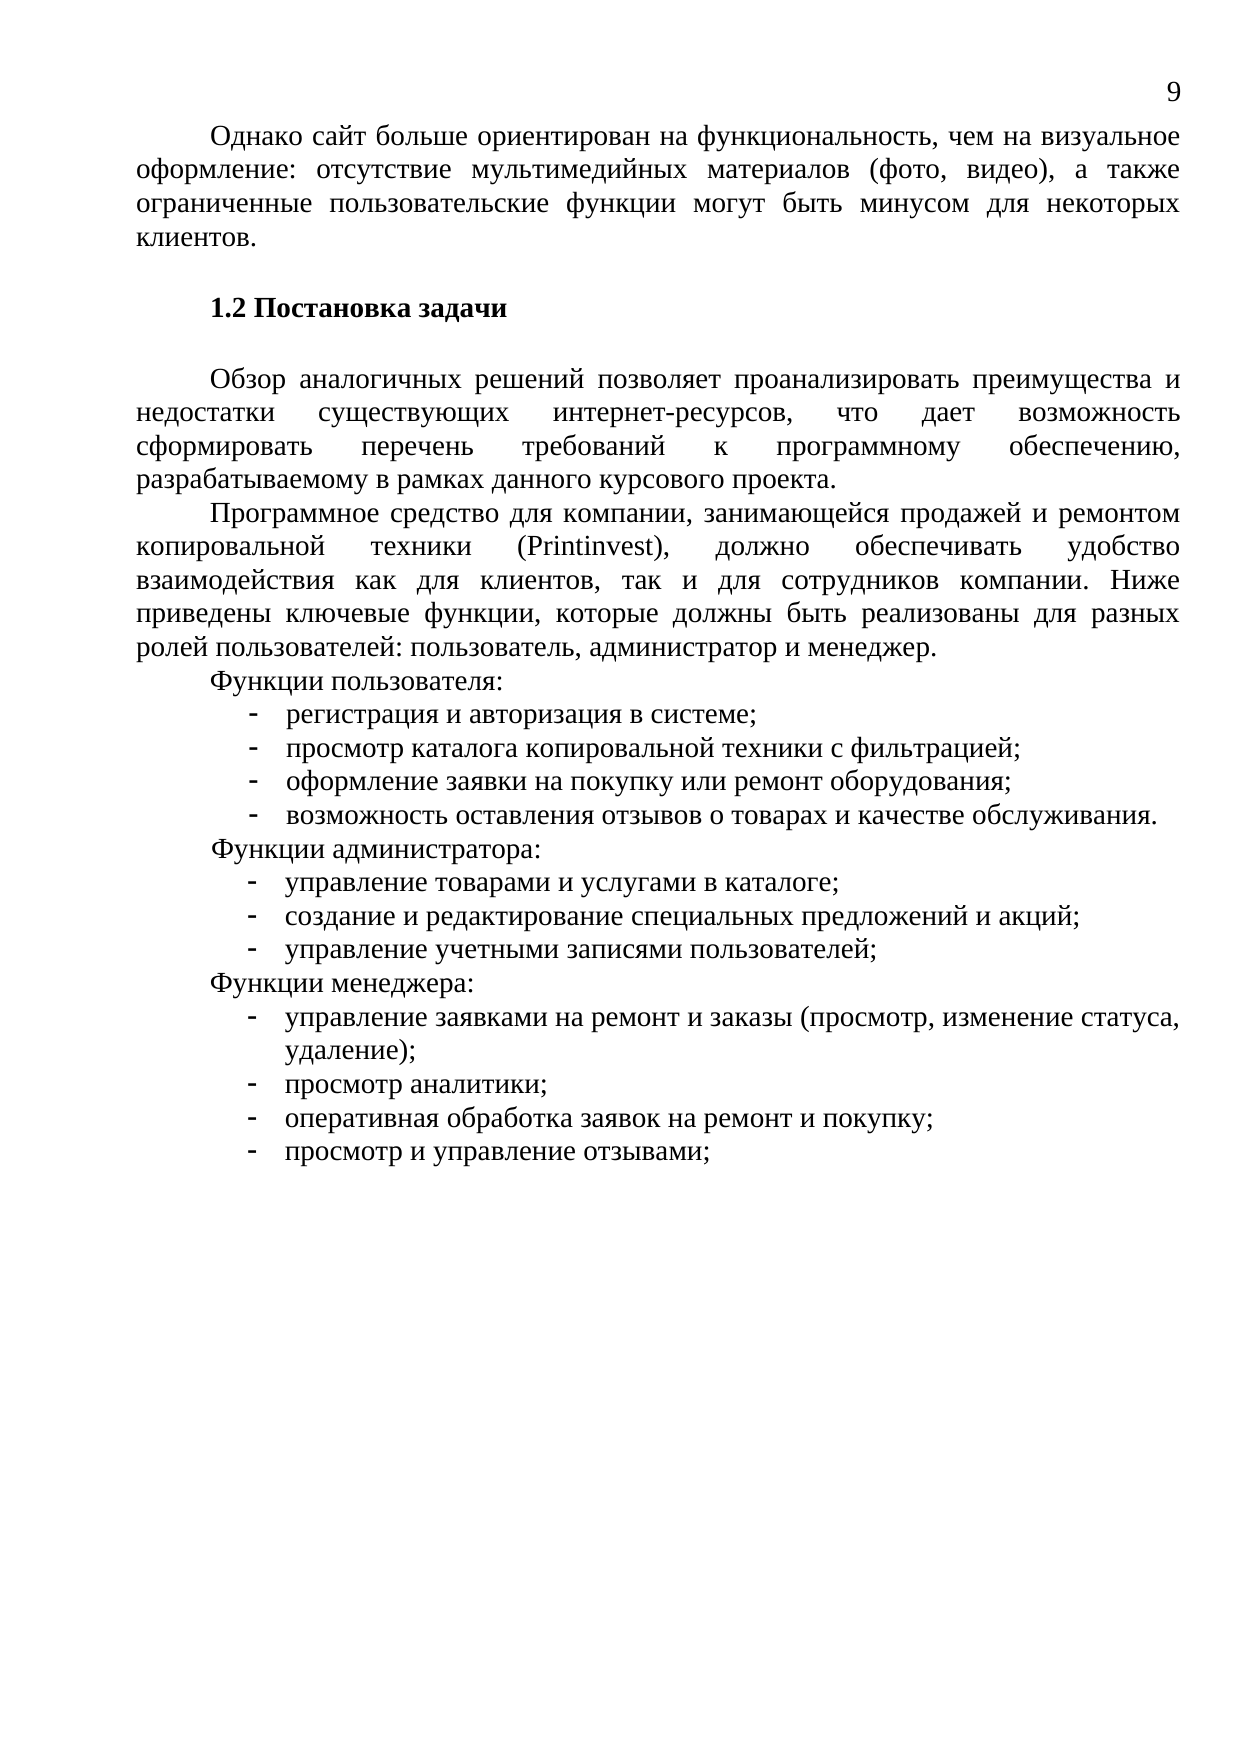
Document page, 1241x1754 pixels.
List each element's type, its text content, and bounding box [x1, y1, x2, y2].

text Функции менеджера: [136, 965, 1181, 999]
text Однако сайт больше ориентирован на функциональность, чем на визуальное оформление: отсутствие мультимедийных материалов (фото, видео), а также ограниченные пользовательские функции могут быть минусом для некоторых клиентов. [136, 118, 1181, 252]
list создание и редактирование специальных предложений и акций; [247, 898, 1181, 932]
text Обзор аналогичных решений позволяет проанализировать преимущества и недостатки существующих интернет-ресурсов, что дает возможность сформировать перечень требований к программному обеспечению, разрабатываемому в рамках данного курсового проекта. [136, 361, 1181, 495]
list управление товарами и услугами в каталоге; [247, 864, 1181, 898]
list Функции администратора: [211, 831, 1181, 864]
text Программное средство для компании, занимающейся продажей и ремонтом копировальной техники (Printinvest), должно обеспечивать удобство взаимодействия как для клиентов, так и для сотрудников компании. Ниже приведены ключевые функции, которые должны быть реализованы для разных ролей пользователей: пользователь, администратор и менеджер. [136, 495, 1181, 663]
text Функции пользователя: [136, 663, 1181, 696]
list управление заявками на ремонт и заказы (просмотр, изменение статуса, удаление); [247, 999, 1181, 1066]
text 1.2 Постановка задачи [136, 290, 1181, 323]
list оформление заявки на покупку или ремонт оборудования; [248, 763, 1181, 797]
list регистрация и авторизация в системе; [248, 696, 1181, 730]
list оперативная обработка заявок на ремонт и покупку; [247, 1100, 1181, 1133]
list возможность оставления отзывов о товарах и качестве обслуживания. [248, 797, 1181, 831]
list просмотр аналитики; [247, 1066, 1181, 1100]
list управление учетными записями пользователей; [247, 932, 1181, 965]
list просмотр и управление отзывами; [247, 1133, 1181, 1167]
list просмотр каталога копировальной техники с фильтрацией; [248, 730, 1181, 763]
